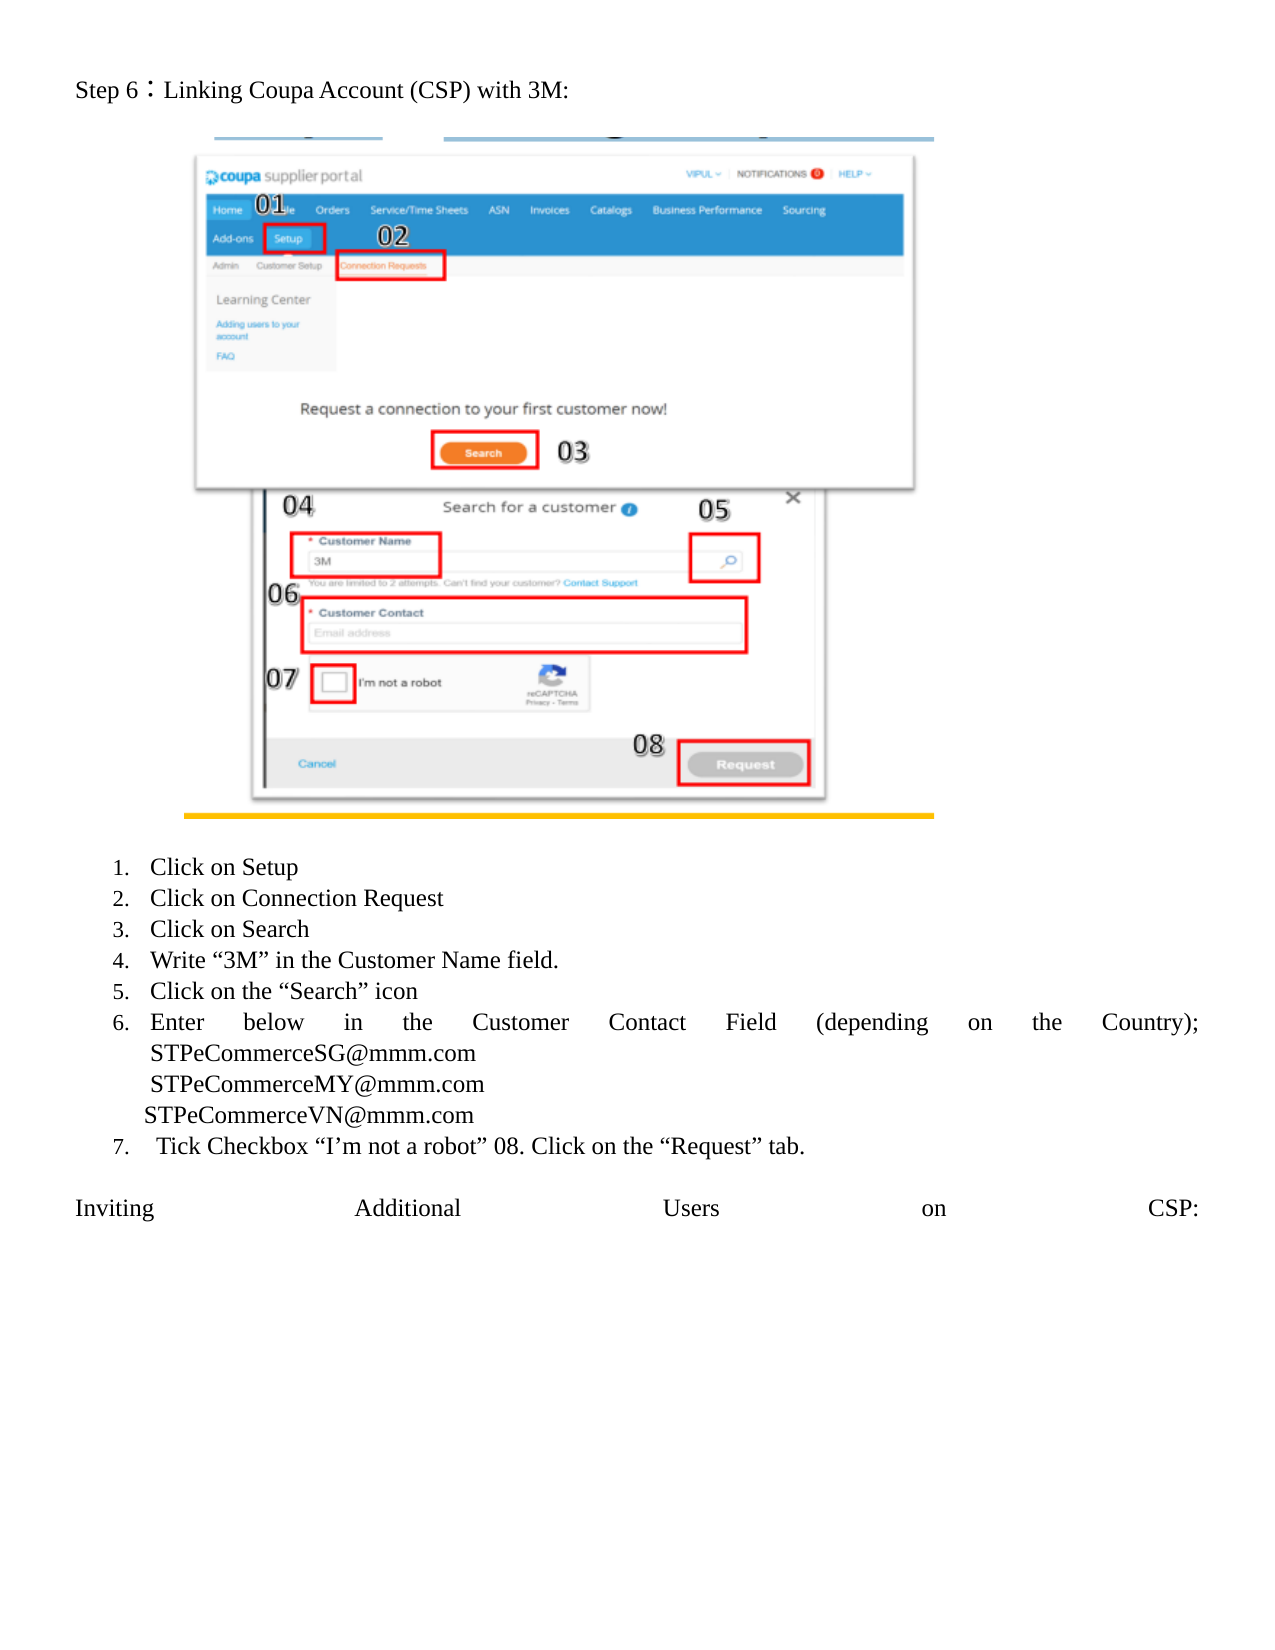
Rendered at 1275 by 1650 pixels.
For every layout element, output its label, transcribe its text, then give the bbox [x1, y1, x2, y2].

list Write “3M” in the Customer Name field. [112, 945, 1200, 973]
list Tick Checkbox “I’m not a robot” 08. Click on the “Request” tab. [112, 1131, 1200, 1160]
text Inviting Additional Users on CSP: [75, 1193, 1200, 1253]
text STPeCommerceVN@mmm.com [75, 1100, 1200, 1129]
list Click on Connection Request [112, 883, 1200, 911]
list Click on Search [112, 914, 1200, 942]
text Step 6：Linking Coupa Account (CSP) with 3M: [75, 75, 1200, 104]
list Click on Setup [112, 852, 1200, 880]
list Enter below in the Customer Contact Field (depending on the Country); STPeCommerceSG@mmm.com [112, 1007, 1200, 1067]
list Click on the “Search” icon [112, 976, 1200, 1004]
text STPeCommerceMY@mmm.com [75, 1069, 1200, 1098]
